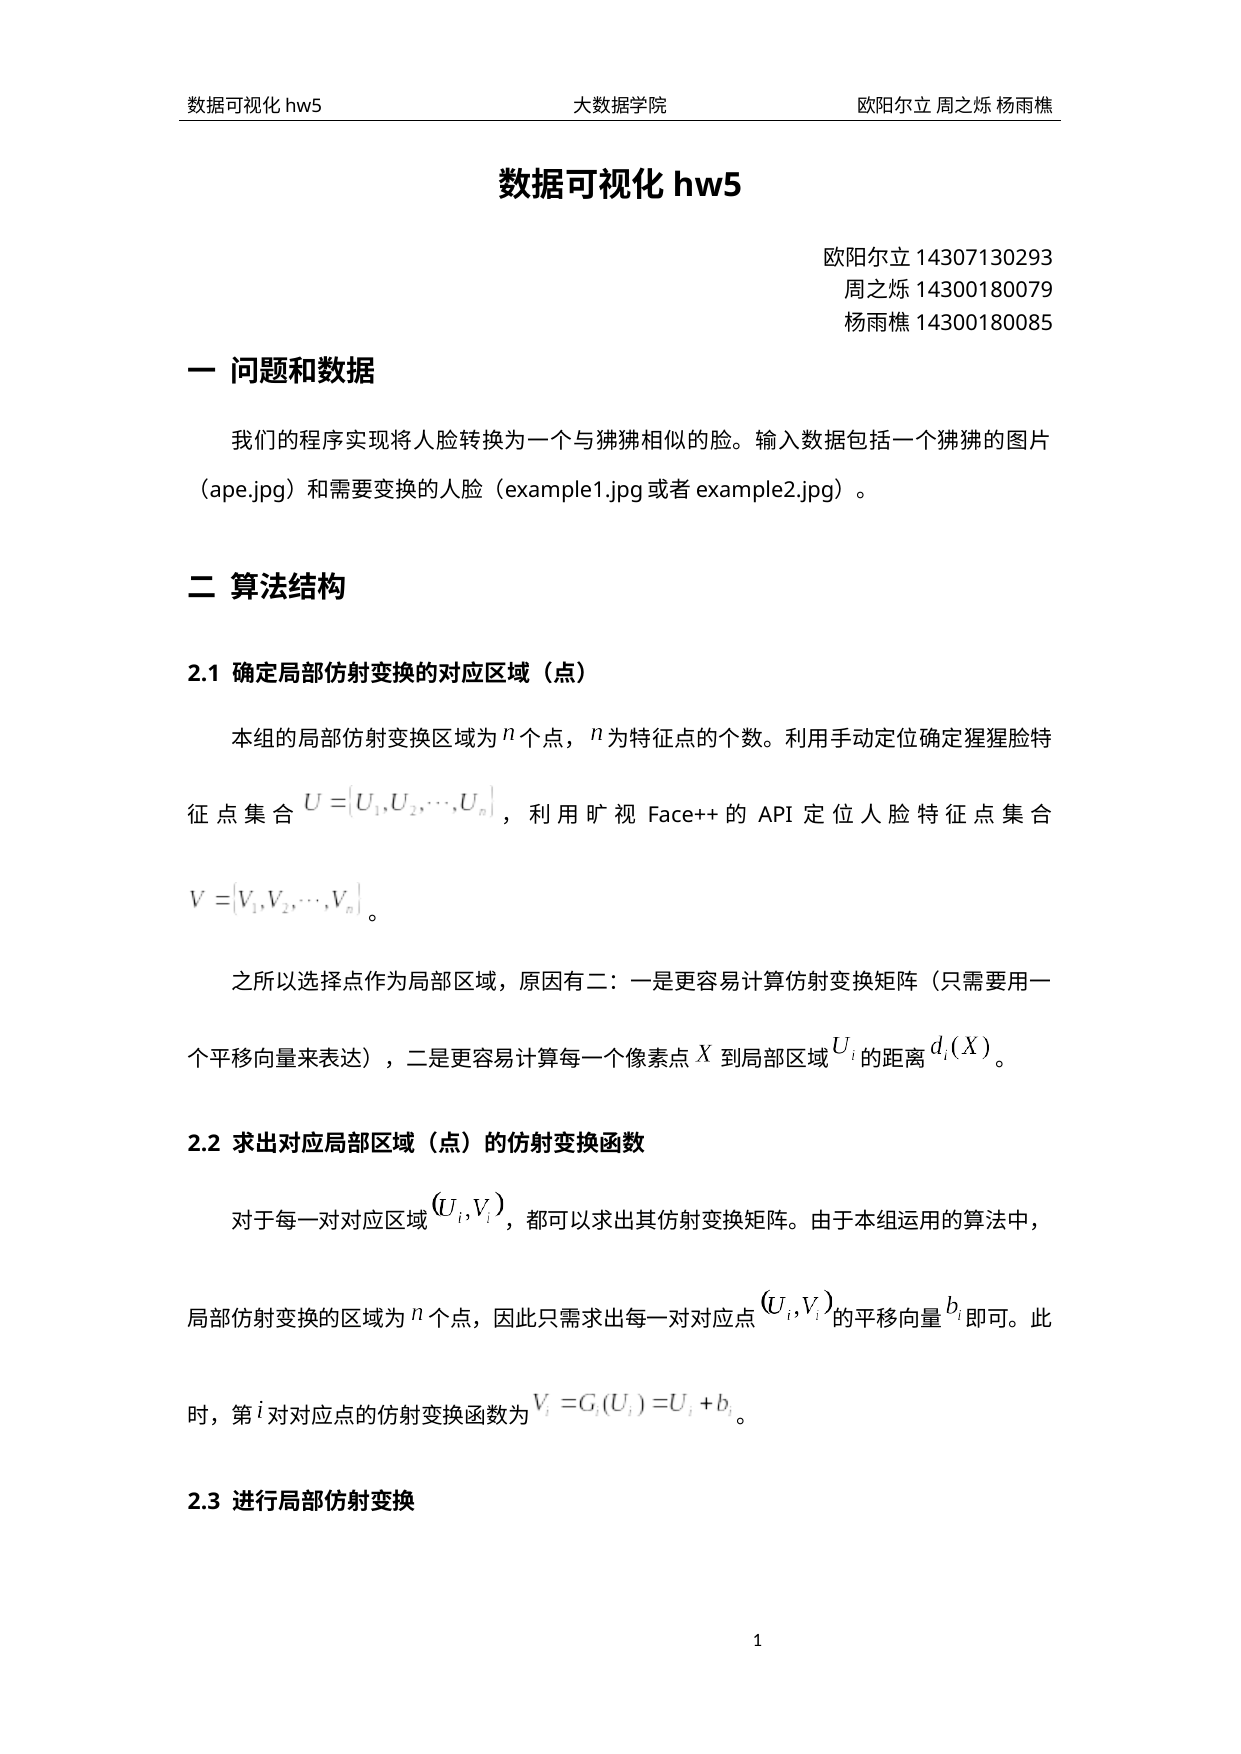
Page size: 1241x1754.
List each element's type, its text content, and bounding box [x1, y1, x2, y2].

text 二 算法结构 [187, 552, 1053, 617]
text 2.1 确定局部仿射变换的对应区域（点） [187, 638, 1053, 703]
list 一 问题和数据 [187, 337, 1053, 402]
text 2.2 求出对应局部区域（点）的仿射变换函数 [187, 1109, 1053, 1174]
list 周之烁 14300180079 [187, 272, 1053, 304]
list 欧阳尔立14307130293 [187, 239, 1053, 272]
text 本组的局部仿射变换区域为个点，为特征点的个数。利用手动定位确定猩猩脸特征点集合，利用旷视Face++的API定位人脸特征点集合。 [187, 720, 1053, 948]
text 我们的程序实现将人脸转换为一个与狒狒相似的脸。输入数据包括一个狒狒的图片（ape.jpg）和需要变换的人脸（example1.jpg或者example2.jpg）。 [187, 423, 1053, 504]
text 对于每一对对应区域，都可以求出其仿射变换矩阵。由于本组运用的算法中，局部仿射变换的区域为个点，因此只需求出每一对对应点的平移向量即可。此时，第对对应点的仿射变换函数为。 [187, 1191, 1053, 1451]
list 杨雨樵 14300180085 [187, 304, 1053, 337]
text 2.3 进行局部仿射变换 [187, 1467, 1053, 1532]
text 之所以选择点作为局部区域，原因有二：一是更容易计算仿射变换矩阵（只需要用一个平移向量来表达），二是更容易计算每一个像素点到局部区域的距离。 [187, 963, 1053, 1093]
list 数据可视化 hw5 [187, 150, 1053, 215]
